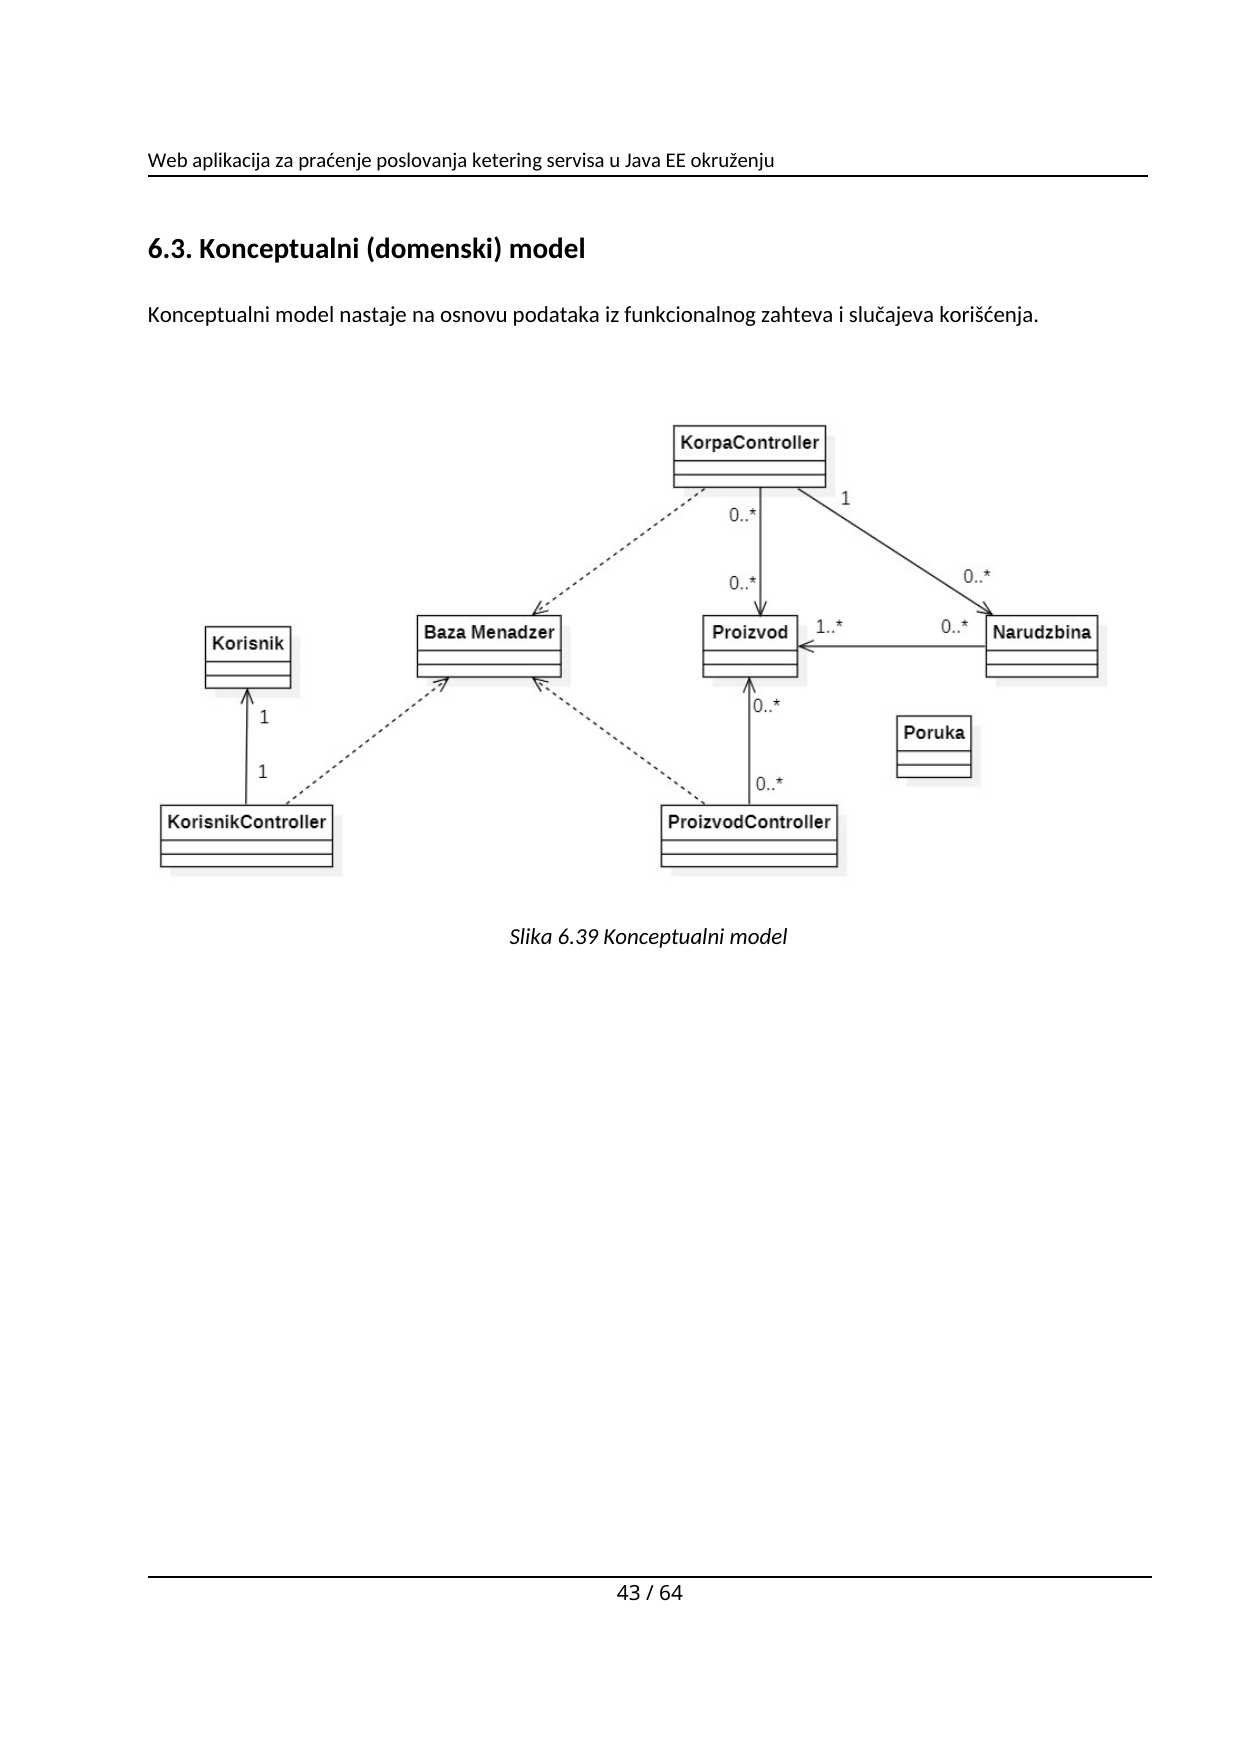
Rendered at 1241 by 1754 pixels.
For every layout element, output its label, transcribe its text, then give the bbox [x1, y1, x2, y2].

text Konceptualni model nastaje na osnovu podataka iz funkcionalnog zahteva i slučajeva korišćenja. [148, 300, 1152, 328]
picture [147, 412, 1152, 922]
text Slika 6.39 Konceptualni model [148, 922, 1152, 950]
subtitle 6.3. Konceptualni (domenski) model [148, 231, 1152, 266]
